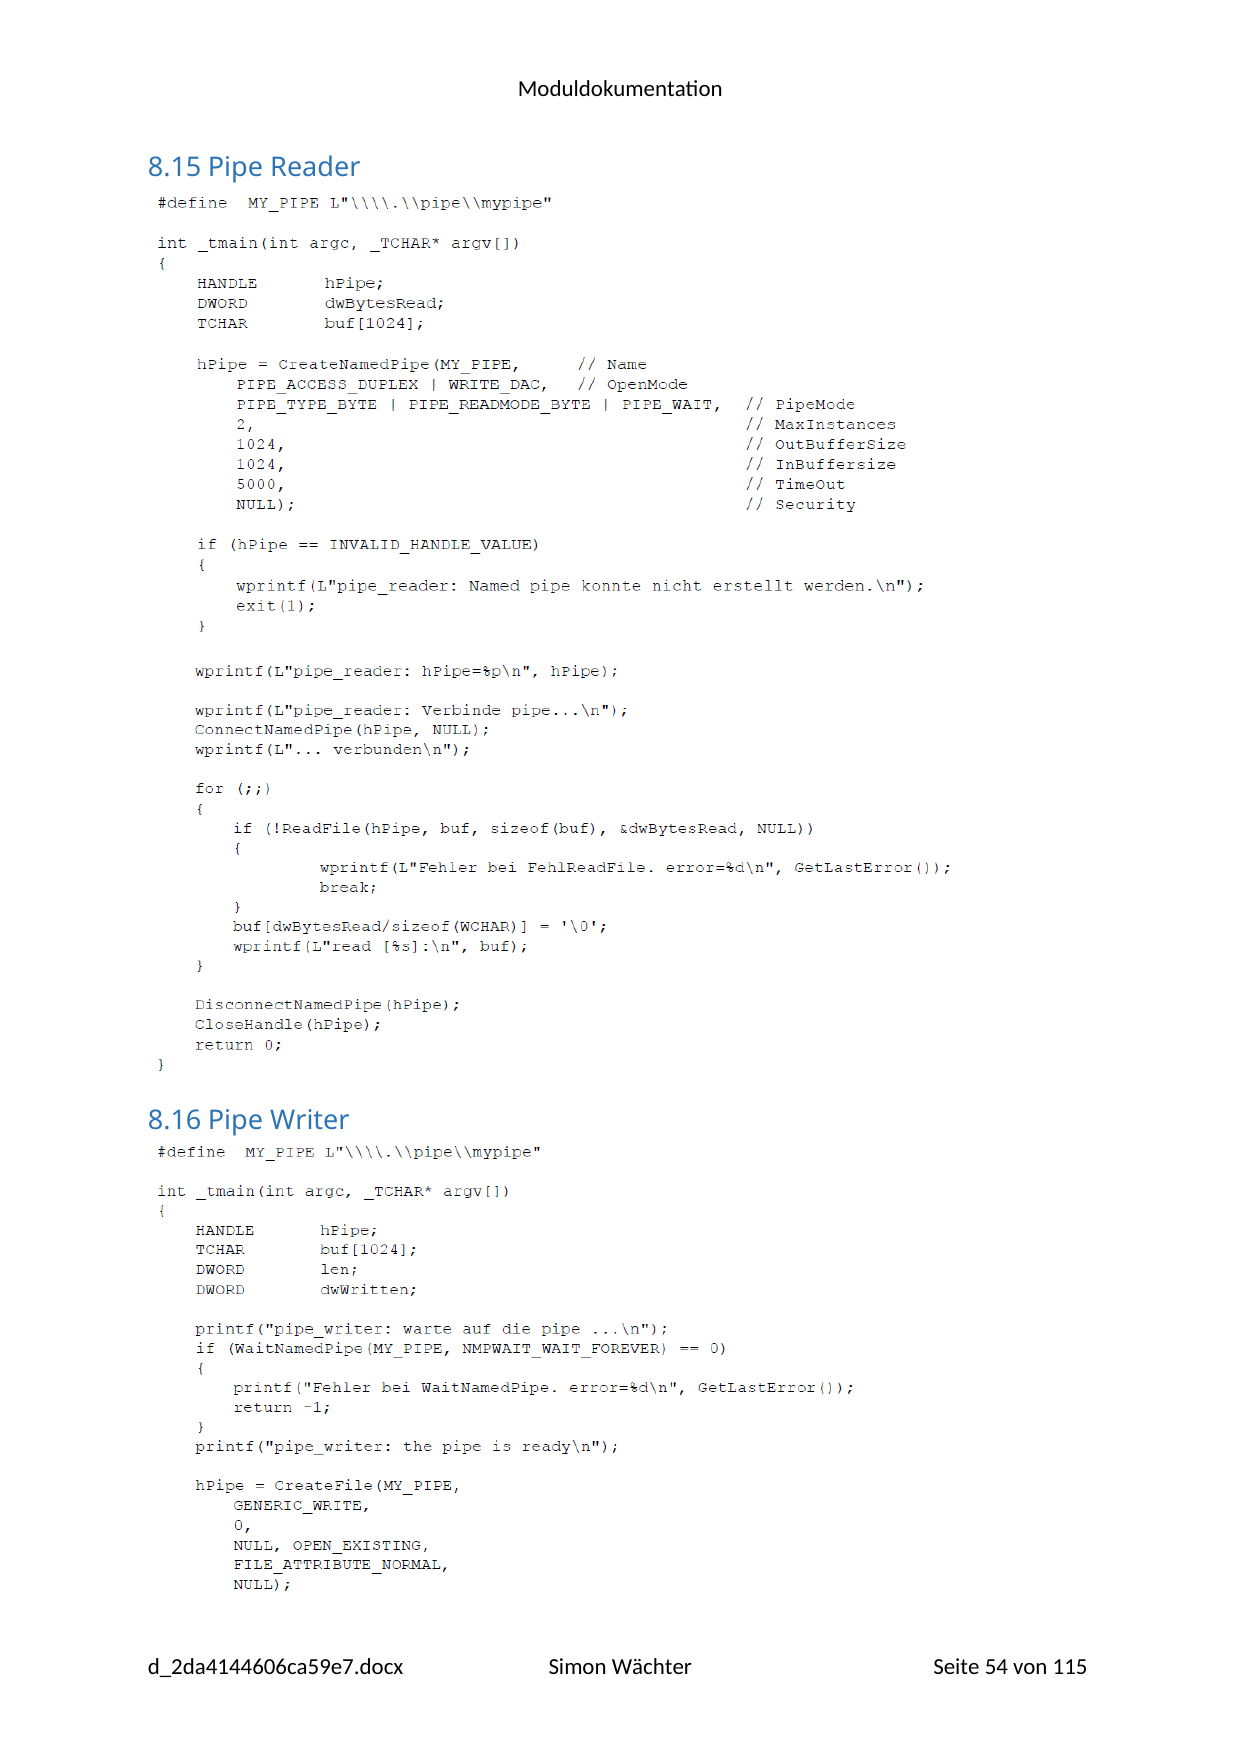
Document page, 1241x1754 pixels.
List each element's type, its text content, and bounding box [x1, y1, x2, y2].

picture [147, 187, 1093, 642]
subtitle Pipe Writer [148, 1101, 1093, 1138]
subtitle Pipe Reader [148, 148, 1093, 184]
picture [147, 1140, 1069, 1600]
picture [147, 661, 1063, 1082]
